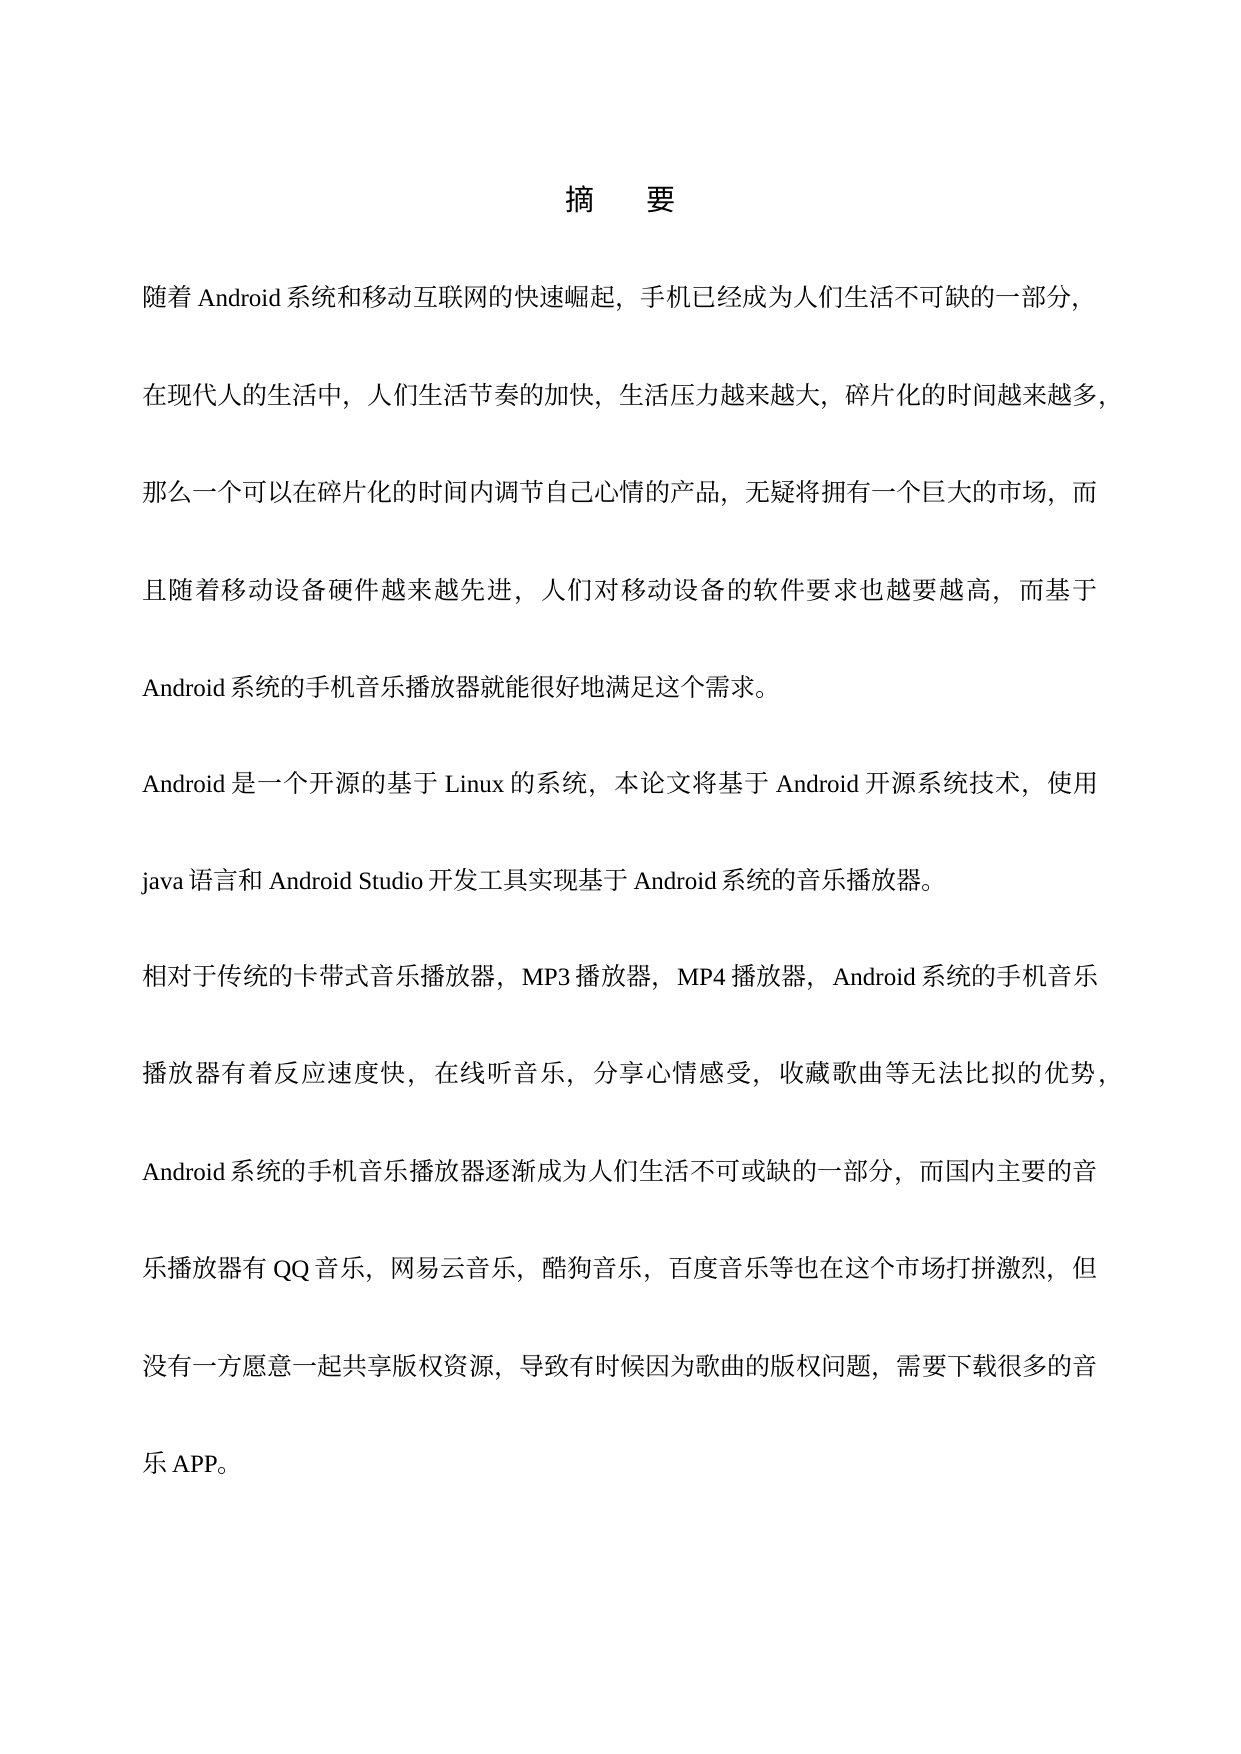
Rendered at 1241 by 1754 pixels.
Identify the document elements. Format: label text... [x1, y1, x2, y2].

text 相对于传统的卡带式音乐播放器，MP3播放器，MP4播放器，Android系统的手机音乐播放器有着反应速度快，在线听音乐，分享心情感受，收藏歌曲等无法比拟的优势，Android系统的手机音乐播放器逐渐成为人们生活不可或缺的一部分，而国内主要的音乐播放器有QQ音乐，网易云音乐，酷狗音乐，百度音乐等也在这个市场打拼激烈，但没有一方愿意一起共享版权资源，导致有时候因为歌曲的版权问题，需要下载很多的音乐APP。 [142, 942, 1098, 1494]
text 随着Android系统和移动互联网的快速崛起，手机已经成为人们生活不可缺的一部分，在现代人的生活中，人们生活节奏的加快，生活压力越来越大，碎片化的时间越来越多，那么一个可以在碎片化的时间内调节自己心情的产品，无疑将拥有一个巨大的市场，而且随着移动设备硬件越来越先进，人们对移动设备的软件要求也越要越高，而基于Android系统的手机音乐播放器就能很好地满足这个需求。 [142, 264, 1098, 719]
text 摘 要 [142, 165, 1098, 230]
text Android是一个开源的基于Linux的系统，本论文将基于Android开源系统技术，使用java语言和Android Studio开发工具实现基于Android系统的音乐播放器。 [142, 749, 1098, 912]
